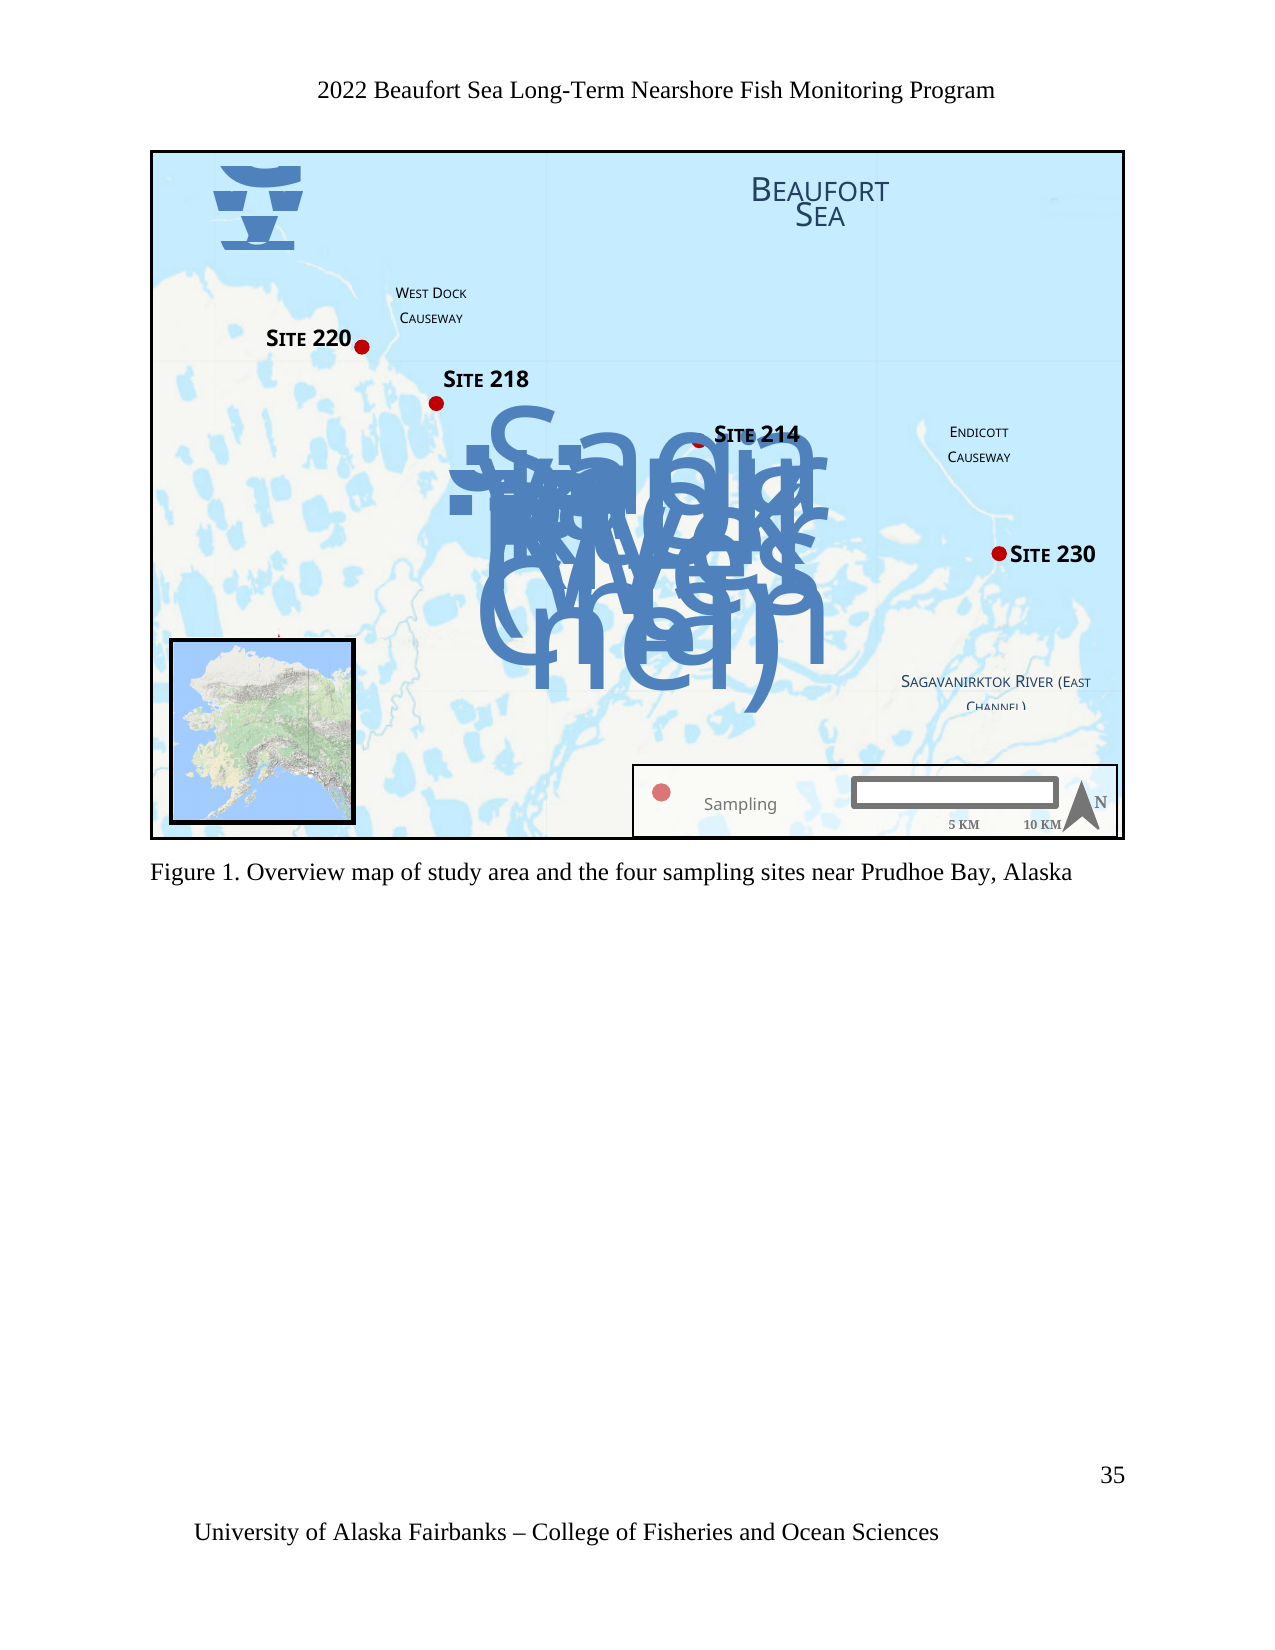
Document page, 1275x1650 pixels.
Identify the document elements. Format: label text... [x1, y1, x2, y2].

table_cell 3,373 [634, 766, 1116, 836]
picture [153, 153, 1122, 837]
subtitle Figure 1. Overview map of study area and the four sampling sites near Prudhoe Bay, Alaska [150, 857, 1125, 886]
